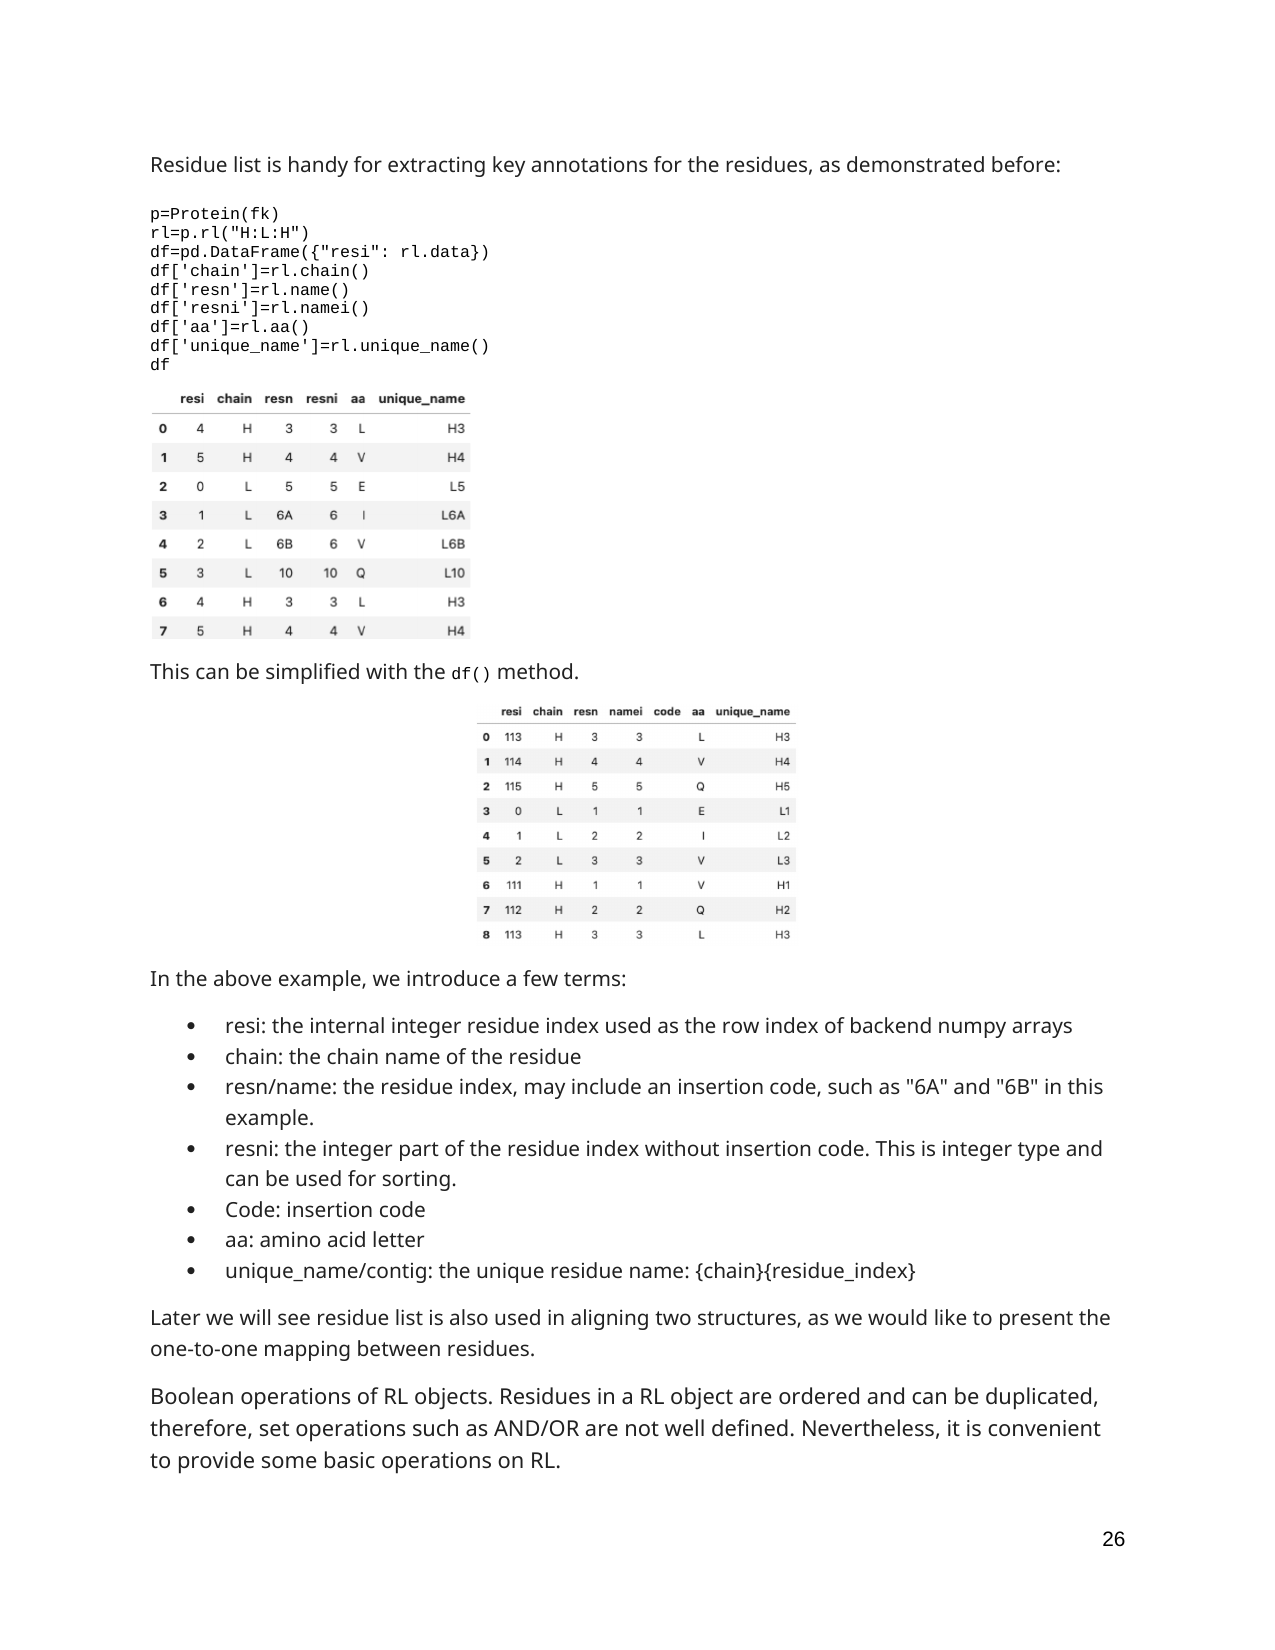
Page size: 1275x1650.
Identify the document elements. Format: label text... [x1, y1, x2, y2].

text Boolean operations of RL objects. Residues in a RL object are ordered and can be duplicated, therefore, set operations such as AND/OR are not well defined. Nevertheless, it is convenient to provide some basic operations on RL. [150, 1381, 1125, 1475]
text p=Protein(fk) rl=p.rl("H:L:H") df=pd.DataFrame({"resi": rl.data}) df['chain']=rl.chain() df['resn']=rl.name() df['resni']=rl.namei() df['aa']=rl.aa() df['unique_name']=rl.unique_name() df [150, 206, 1125, 375]
text Residue list is handy for extracting key annotations for the residues, as demonstrated before: [150, 150, 1125, 178]
text Later we will see residue list is also used in aligning two structures, as we would like to present the one-to-one mapping between residues. [150, 1303, 1125, 1362]
list Code: insertion code [187, 1195, 1125, 1223]
list chain: the chain name of the residue [187, 1042, 1125, 1070]
text In the above example, we introduce a few terms: [150, 964, 1125, 992]
list aa: amino acid letter [187, 1226, 1125, 1254]
list resi: the internal integer residue index used as the row index of backend numpy arrays [187, 1011, 1125, 1039]
picture [475, 704, 800, 946]
list unique_name/contig: the unique residue name: {chain}{residue_index} [187, 1256, 1125, 1284]
picture [150, 392, 471, 639]
list resni: the integer part of the residue index without insertion code. This is integer type and can be used for sorting. [187, 1134, 1125, 1193]
list resn/name: the residue index, may include an insertion code, such as "6A" and "6B" in this example. [187, 1072, 1125, 1131]
text This can be simplified with the df() method. [150, 657, 1125, 685]
